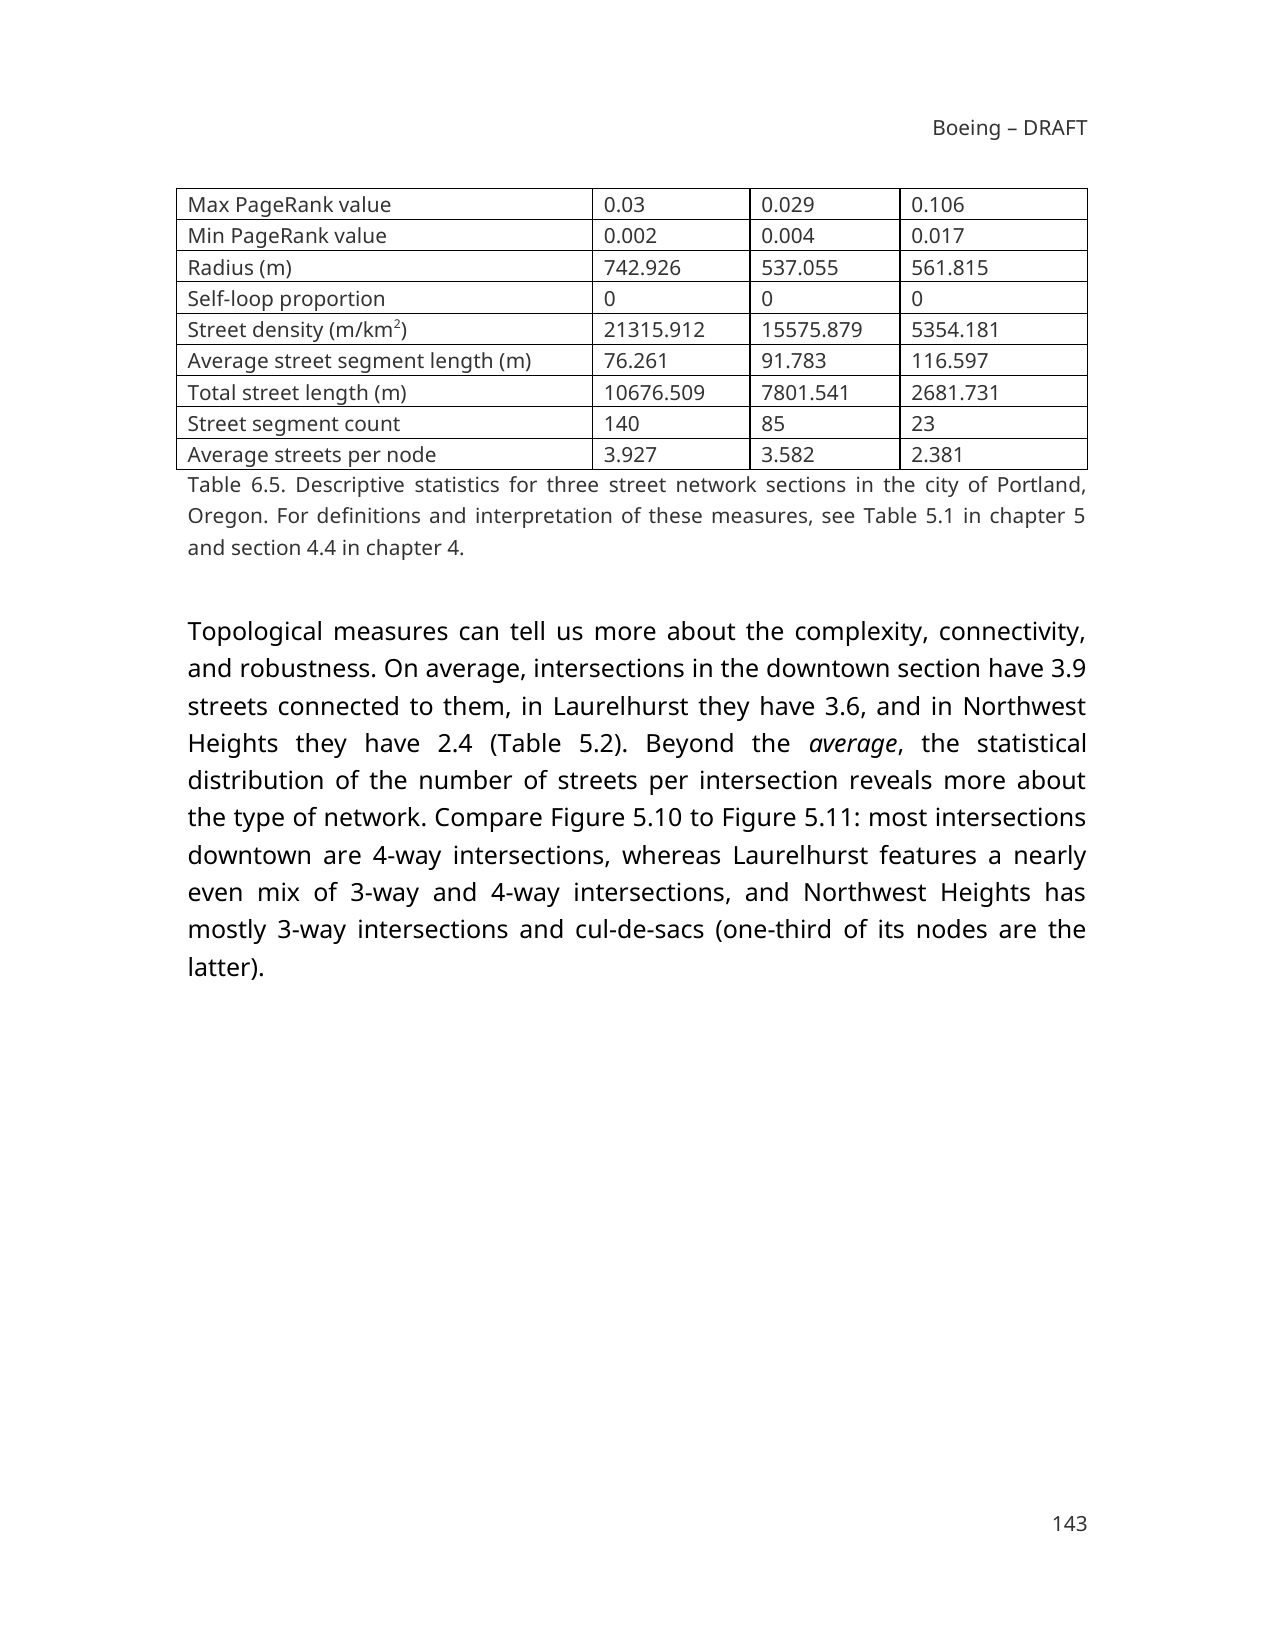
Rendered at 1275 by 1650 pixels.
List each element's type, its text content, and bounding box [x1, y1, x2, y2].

table_cell 0.002 [593, 220, 749, 250]
text Topological measures can tell us more about the complexity, connectivity, and robustness. On average, intersections in the downtown section have 3.9 streets connected to them, in Laurelhurst they have 3.6, and in Northwest Heights they have 2.4 (Table 5.2). Beyond the average, the statistical distribution of the number of streets per intersection reveals more about the type of network. Compare Figure 5.10 to Figure 5.11: most intersections downtown are 4-way intersections, whereas Laurelhurst features a nearly even mix of 3-way and 4-way intersections, and Northwest Heights has mostly 3-way intersections and cul-de-sacs (one-third of its nodes are the latter). [187, 614, 1087, 983]
table_cell Radius (m) [177, 251, 592, 281]
table_cell Street density (m/km2) [177, 314, 592, 344]
table_cell Street segment count [177, 407, 592, 437]
table_cell Max PageRank value [177, 189, 592, 219]
table_cell 3.582 [751, 439, 899, 469]
table_cell 0.029 [751, 189, 899, 219]
table_cell 91.783 [751, 345, 899, 375]
table_cell 0.017 [901, 220, 1087, 250]
table_cell 561.815 [901, 251, 1087, 281]
table_cell 21315.912 [593, 314, 749, 344]
table_cell 2.381 [901, 439, 1087, 469]
table_cell 85 [751, 407, 899, 437]
table_cell 0.106 [901, 189, 1087, 219]
table_cell 0.004 [751, 220, 899, 250]
table_cell 0 [593, 282, 749, 312]
table_cell 537.055 [751, 251, 899, 281]
table_cell Average streets per node [177, 439, 592, 469]
table_cell Min PageRank value [177, 220, 592, 250]
table_cell 2681.731 [901, 376, 1087, 406]
table_cell 140 [593, 407, 749, 437]
table_cell 116.597 [901, 345, 1087, 375]
table_cell 0.03 [593, 189, 749, 219]
table_cell 23 [901, 407, 1087, 437]
table_cell Average street segment length (m) [177, 345, 592, 375]
table_cell 5354.181 [901, 314, 1087, 344]
table_cell 15575.879 [751, 314, 899, 344]
table_cell Self-loop proportion [177, 282, 592, 312]
table_cell 742.926 [593, 251, 749, 281]
table_cell Total street length (m) [177, 376, 592, 406]
table_cell 0 [901, 282, 1087, 312]
table_cell 10676.509 [593, 376, 749, 406]
table_cell 0 [751, 282, 899, 312]
table_cell 3.927 [593, 439, 749, 469]
table_cell 76.261 [593, 345, 749, 375]
table_cell 7801.541 [751, 376, 899, 406]
